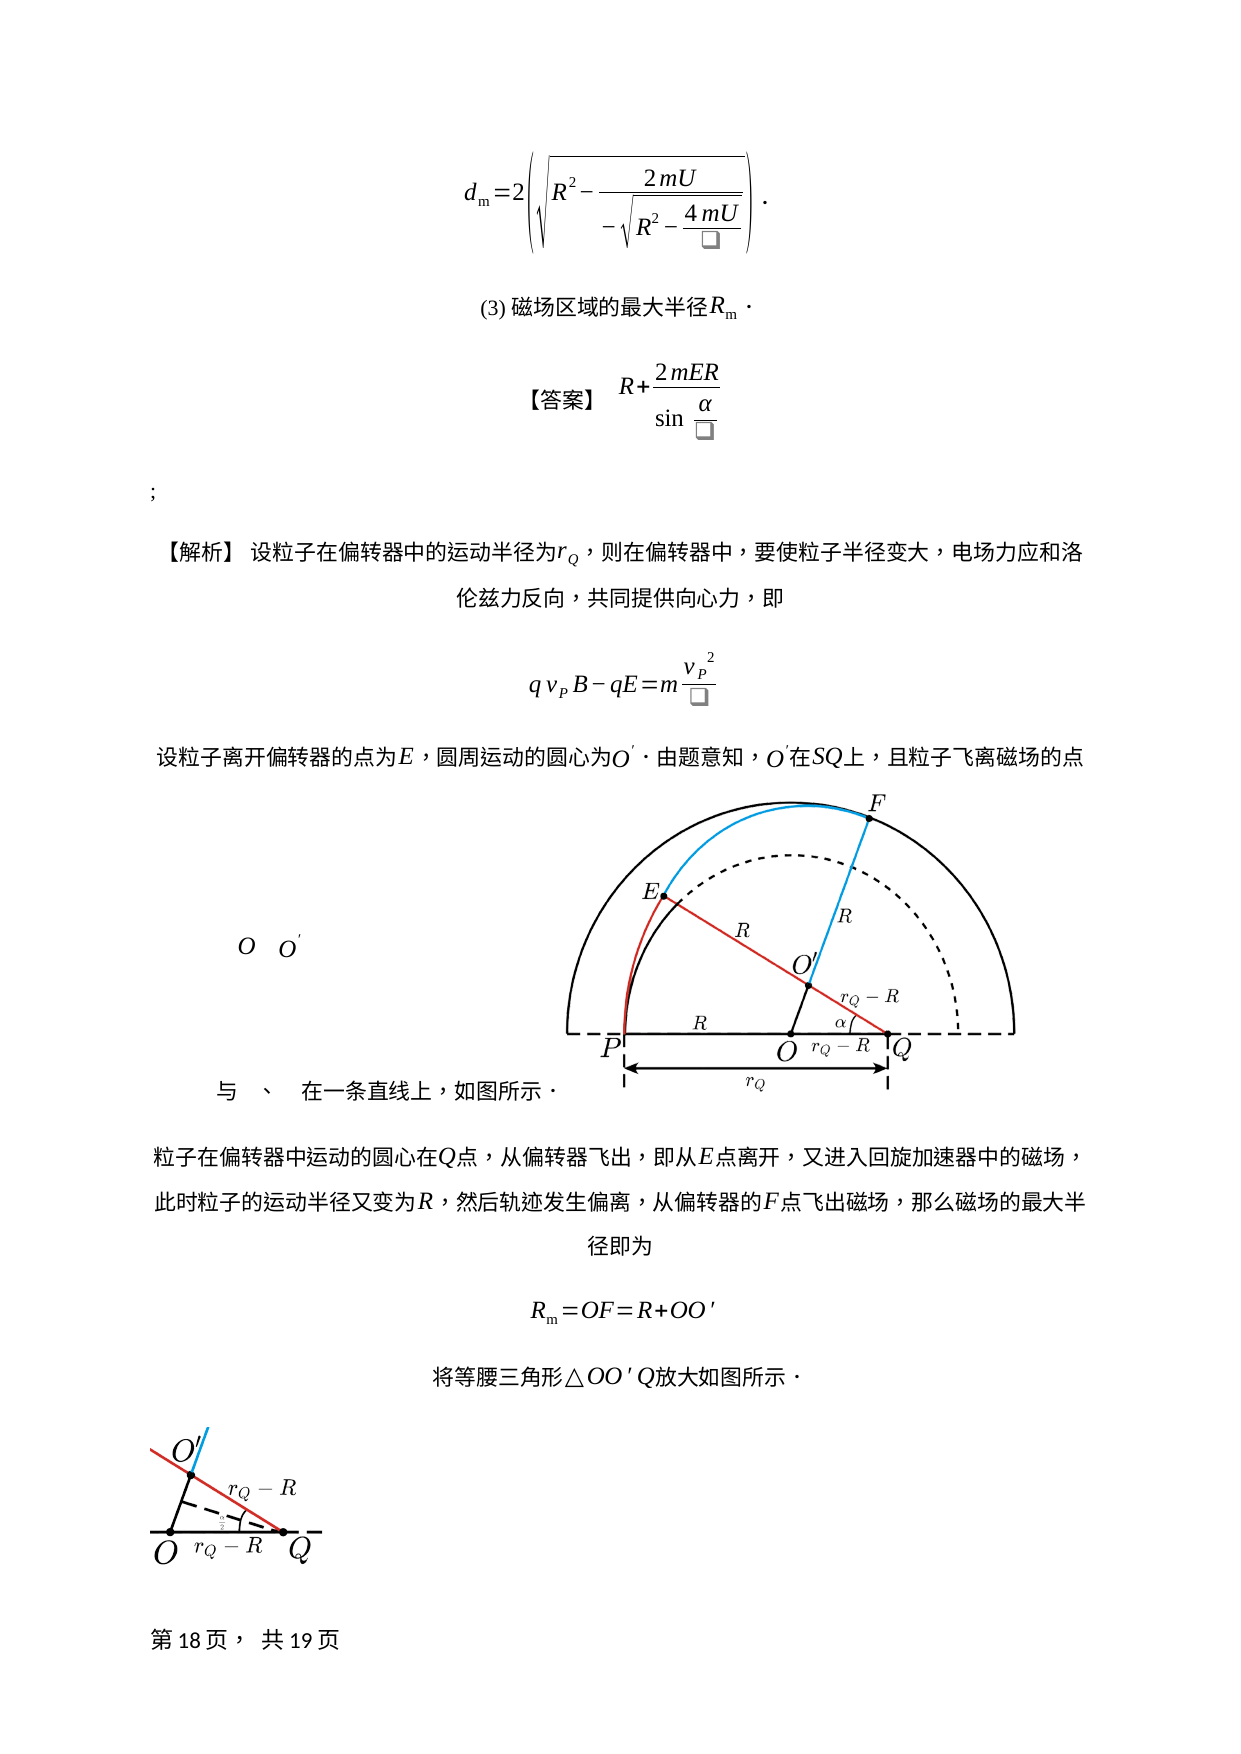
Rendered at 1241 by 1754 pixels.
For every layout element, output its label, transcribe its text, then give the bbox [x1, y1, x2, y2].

text 【答案】 [150, 359, 1090, 442]
text 将等腰三角形放大如图所示． [150, 1362, 1090, 1391]
text (3) 磁场区域的最大半径． [150, 292, 1090, 323]
picture [150, 1427, 329, 1580]
picture [563, 786, 1025, 1099]
text 粒子在偏转器中运动的圆心在点，从偏转器飞出，即从点离开，又进入回旋加速器中的磁场，此时粒子的运动半径又变为，然后轨迹发生偏离，从偏转器的点飞出磁场，那么磁场的最大半径即为 [150, 1142, 1090, 1261]
text ． [150, 150, 1090, 256]
text ; [150, 478, 1090, 503]
text 【解析】 设粒子在偏转器中的运动半径为，则在偏转器中，要使粒子半径变大，电场力应和洛伦兹力反向，共同提供向心力，即 [150, 536, 1090, 612]
